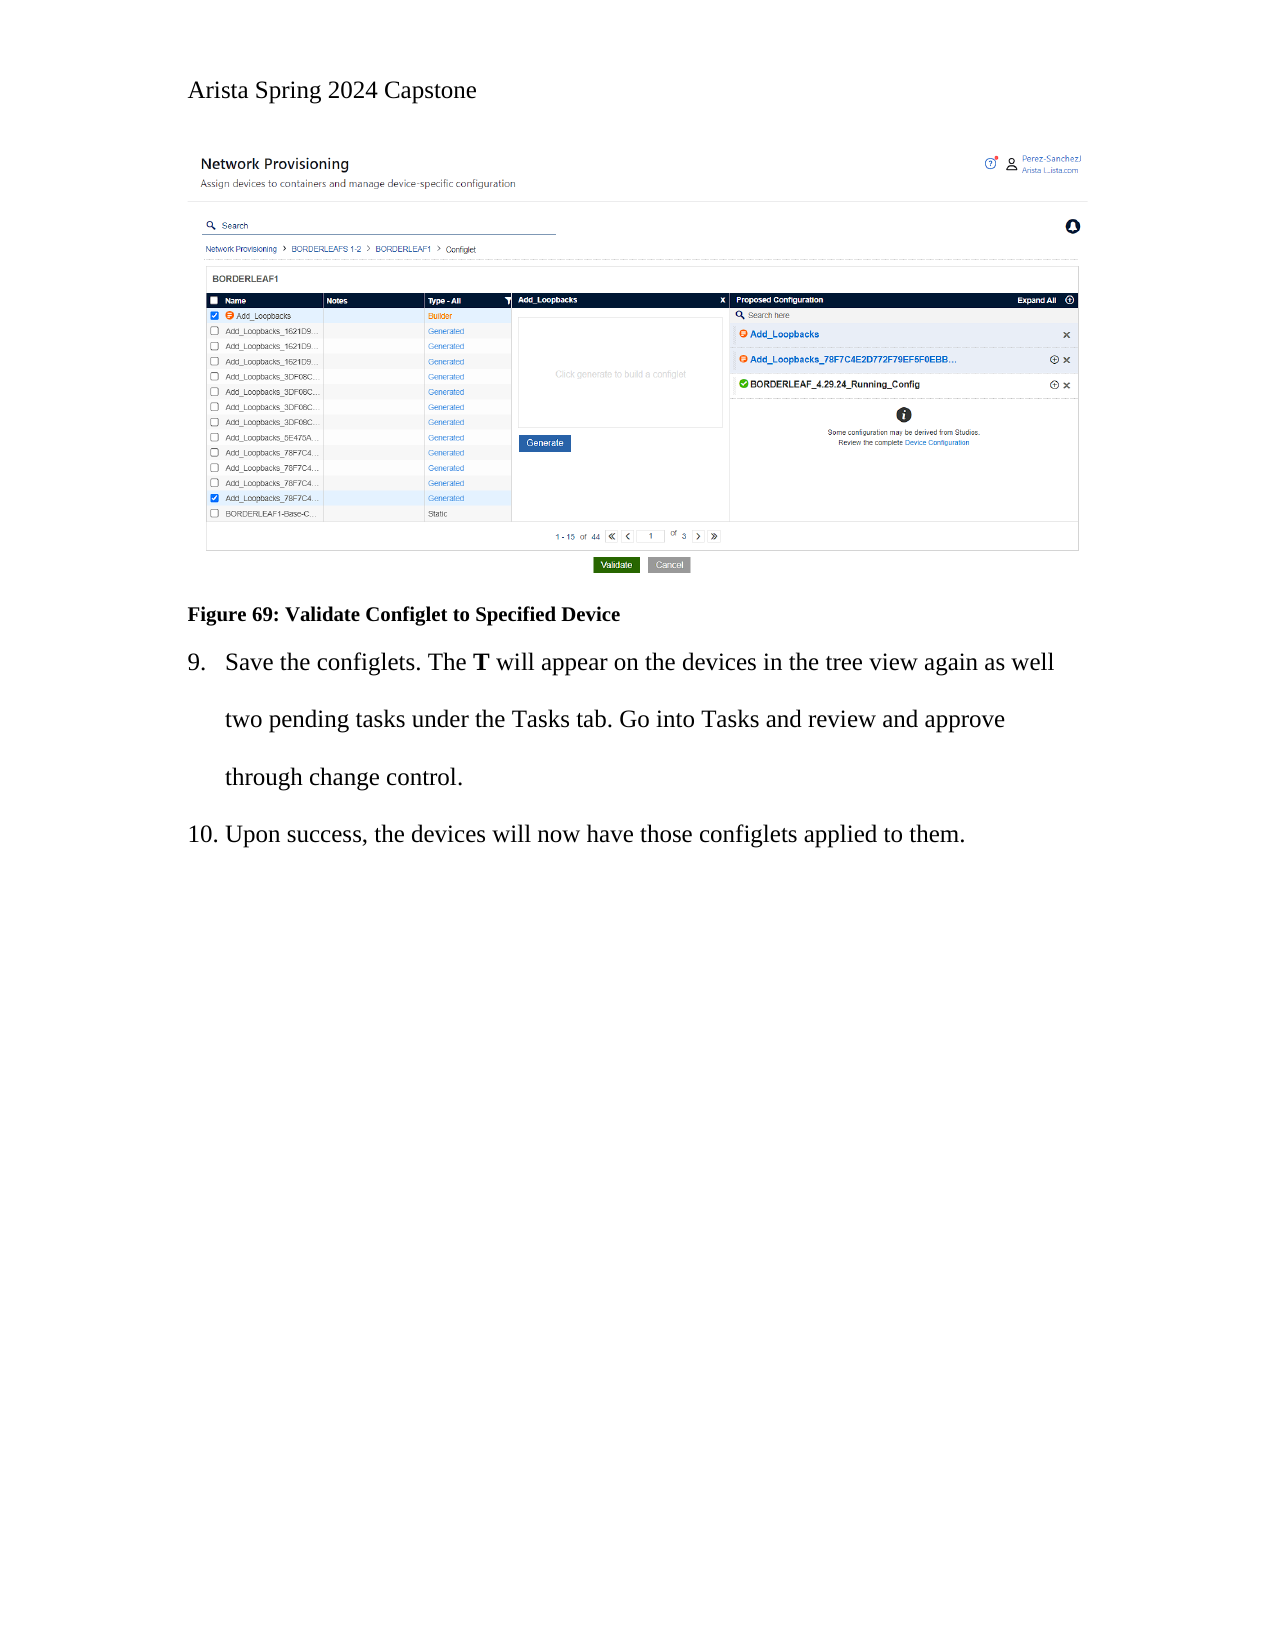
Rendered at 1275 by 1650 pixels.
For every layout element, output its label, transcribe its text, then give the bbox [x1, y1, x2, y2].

list Upon success, the devices will now have those configlets applied to them. [187, 819, 1087, 848]
text Figure 69: Validate Configlet to Specified Device [187, 602, 1087, 626]
list Save the configlets. The T will appear on the devices in the tree view again as well two pending tasks under the Tasks tab. Go into Tasks and review and approve through change control. [187, 647, 1087, 790]
picture [187, 150, 1088, 573]
